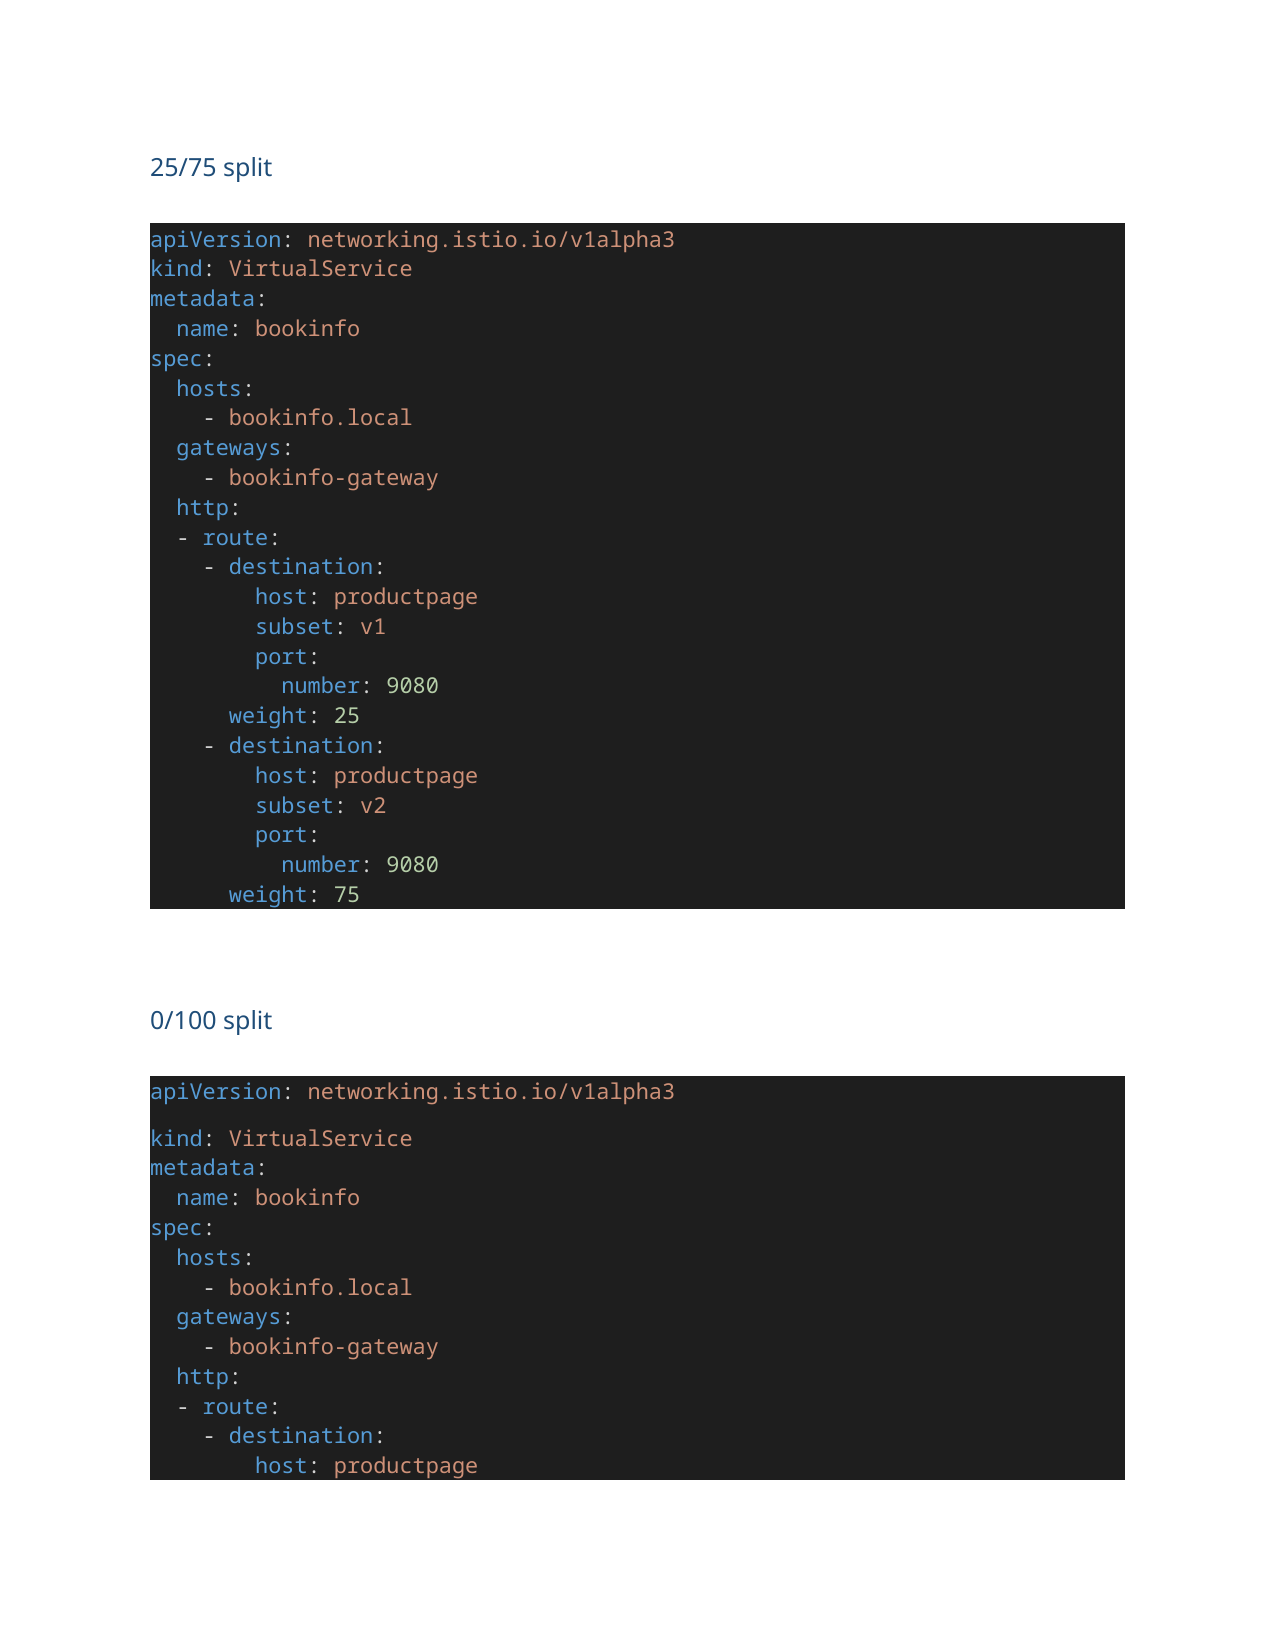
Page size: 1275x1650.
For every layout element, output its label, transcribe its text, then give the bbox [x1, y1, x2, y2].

text host: productpage [150, 581, 1125, 611]
text metadata: [150, 1152, 1125, 1182]
text apiVersion: networking.istio.io/v1alpha3 [150, 1076, 1125, 1106]
subtitle 25/75 split [150, 150, 1125, 221]
text kind: VirtualService [150, 253, 1125, 283]
text - bookinfo-gateway [150, 462, 1125, 492]
text http: [150, 1361, 1125, 1391]
text number: 9080 [150, 849, 1125, 879]
subtitle 0/100 split [150, 1002, 1125, 1073]
text port: [150, 819, 1125, 849]
text number: 9080 [150, 670, 1125, 700]
text host: productpage [150, 1450, 1125, 1480]
text name: bookinfo [150, 1182, 1125, 1212]
text host: productpage [150, 760, 1125, 789]
text - bookinfo.local [150, 1271, 1125, 1301]
text weight: 75 [150, 879, 1125, 909]
text - route: [150, 521, 1125, 551]
text - destination: [150, 551, 1125, 581]
text spec: [150, 343, 1125, 372]
text hosts: [150, 1242, 1125, 1271]
text - bookinfo.local [150, 402, 1125, 432]
text http: [150, 492, 1125, 521]
text gateways: [150, 1301, 1125, 1331]
text subset: v1 [150, 611, 1125, 641]
text gateways: [150, 432, 1125, 462]
text subset: v2 [150, 789, 1125, 819]
text weight: 25 [150, 700, 1125, 730]
text spec: [150, 1212, 1125, 1242]
text port: [150, 641, 1125, 670]
text kind: VirtualService [150, 1122, 1125, 1152]
text - route: [150, 1391, 1125, 1420]
text hosts: [150, 372, 1125, 402]
text metadata: [150, 283, 1125, 313]
text - destination: [150, 730, 1125, 760]
text apiVersion: networking.istio.io/v1alpha3 [150, 223, 1125, 253]
text - destination: [150, 1420, 1125, 1450]
text name: bookinfo [150, 313, 1125, 343]
text - bookinfo-gateway [150, 1331, 1125, 1361]
